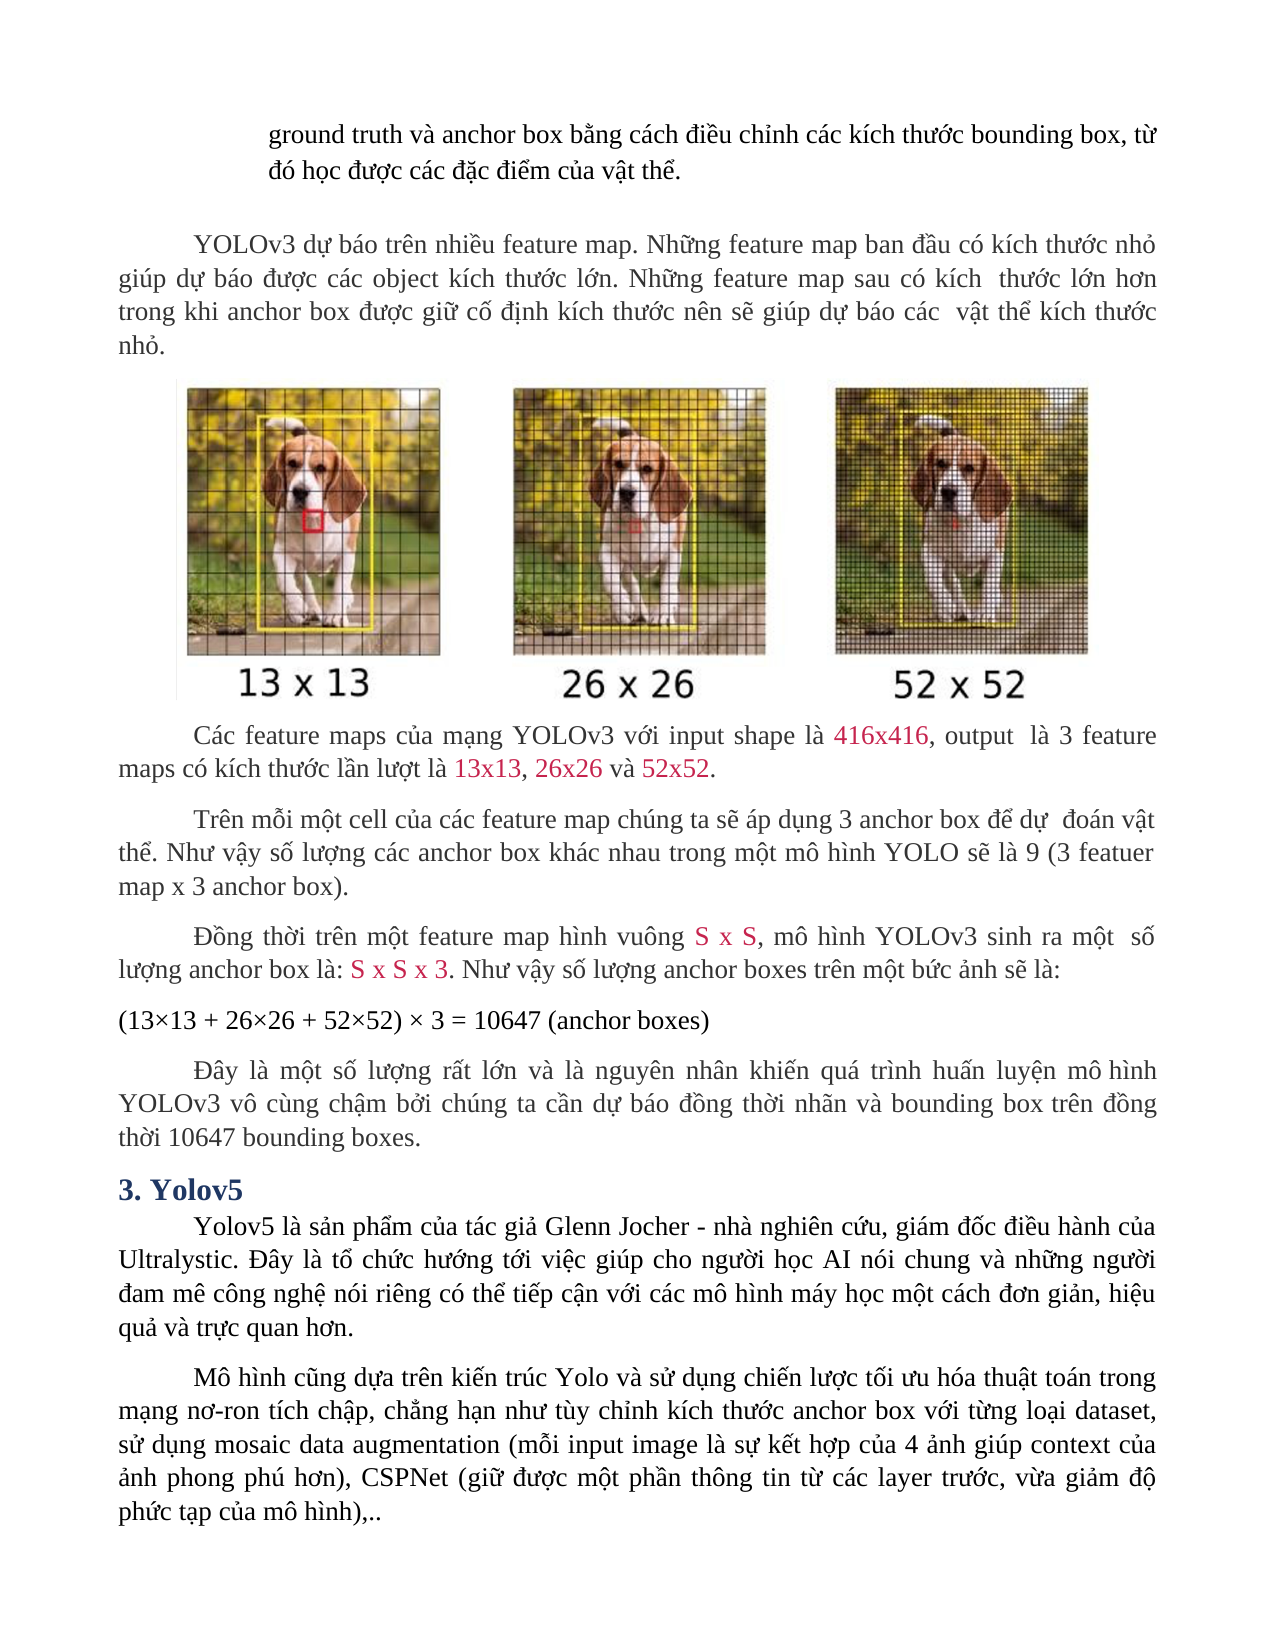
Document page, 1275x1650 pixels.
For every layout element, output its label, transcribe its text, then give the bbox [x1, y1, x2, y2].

text Các feature maps của mạng YOLOv3 với input shape là 416x416, output là 3 feature maps có kích thước lần lượt là 13x13, 26x26 và 52x52. [118, 719, 1157, 784]
text Trên mỗi một cell của các feature map chúng ta sẽ áp dụng 3 anchor box để dự đoán vật thể. Như vậy số lượng các anchor box khác nhau trong một mô hình YOLO sẽ là 9 (3 featuer map x 3 anchor box). [118, 803, 1155, 901]
text Yolov5 là sản phẩm của tác giả Glenn Jocher - nhà nghiên cứu, giám đốc điều hành của Ultralystic. Đây là tổ chức hướng tới việc giúp cho người học AI nói chung và những người đam mê công nghệ nói riêng có thể tiếp cận với các mô hình máy học một cách đơn giản, hiệu quả và trực quan hơn. [118, 1210, 1157, 1342]
text (13×13 + 26×26 + 52×52) × 3 = 10647 (anchor boxes) [118, 1004, 1157, 1035]
text Đây là một số lượng rất lớn và là nguyên nhân khiến quá trình huấn luyện mô hình YOLOv3 vô cùng chậm bởi chúng ta cần dự báo đồng thời nhãn và bounding box trên đồng thời 10647 bounding boxes. [118, 1054, 1157, 1152]
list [231, 118, 1157, 185]
picture [175, 378, 1100, 701]
text Đồng thời trên một feature map hình vuông S x S, mô hình YOLOv3 sinh ra một số lượng anchor box là: S x S x 3. Như vậy số lượng anchor boxes trên một bức ảnh sẽ là: [118, 920, 1155, 985]
subtitle 3. Yolov5 [118, 1171, 1157, 1207]
text Mô hình cũng dựa trên kiến ​​trúc Yolo và sử dụng chiến lược tối ưu hóa thuật toán trong mạng nơ-ron tích chập, chẳng hạn như tùy chỉnh kích thước anchor box với từng loại dataset, sử dụng mosaic data augmentation (mỗi input image là sự kết hợp của 4 ảnh giúp context của ảnh phong phú hơn), CSPNet (giữ được một phần thông tin từ các layer trước, vừa giảm độ phức tạp của mô hình),.. [118, 1361, 1157, 1526]
text YOLOv3 dự báo trên nhiều feature map. Những feature map ban đầu có kích thước nhỏ giúp dự báo được các object kích thước lớn. Những feature map sau có kích thước lớn hơn trong khi anchor box được giữ cố định kích thước nên sẽ giúp dự báo các vật thể kích thước nhỏ. [118, 228, 1157, 360]
